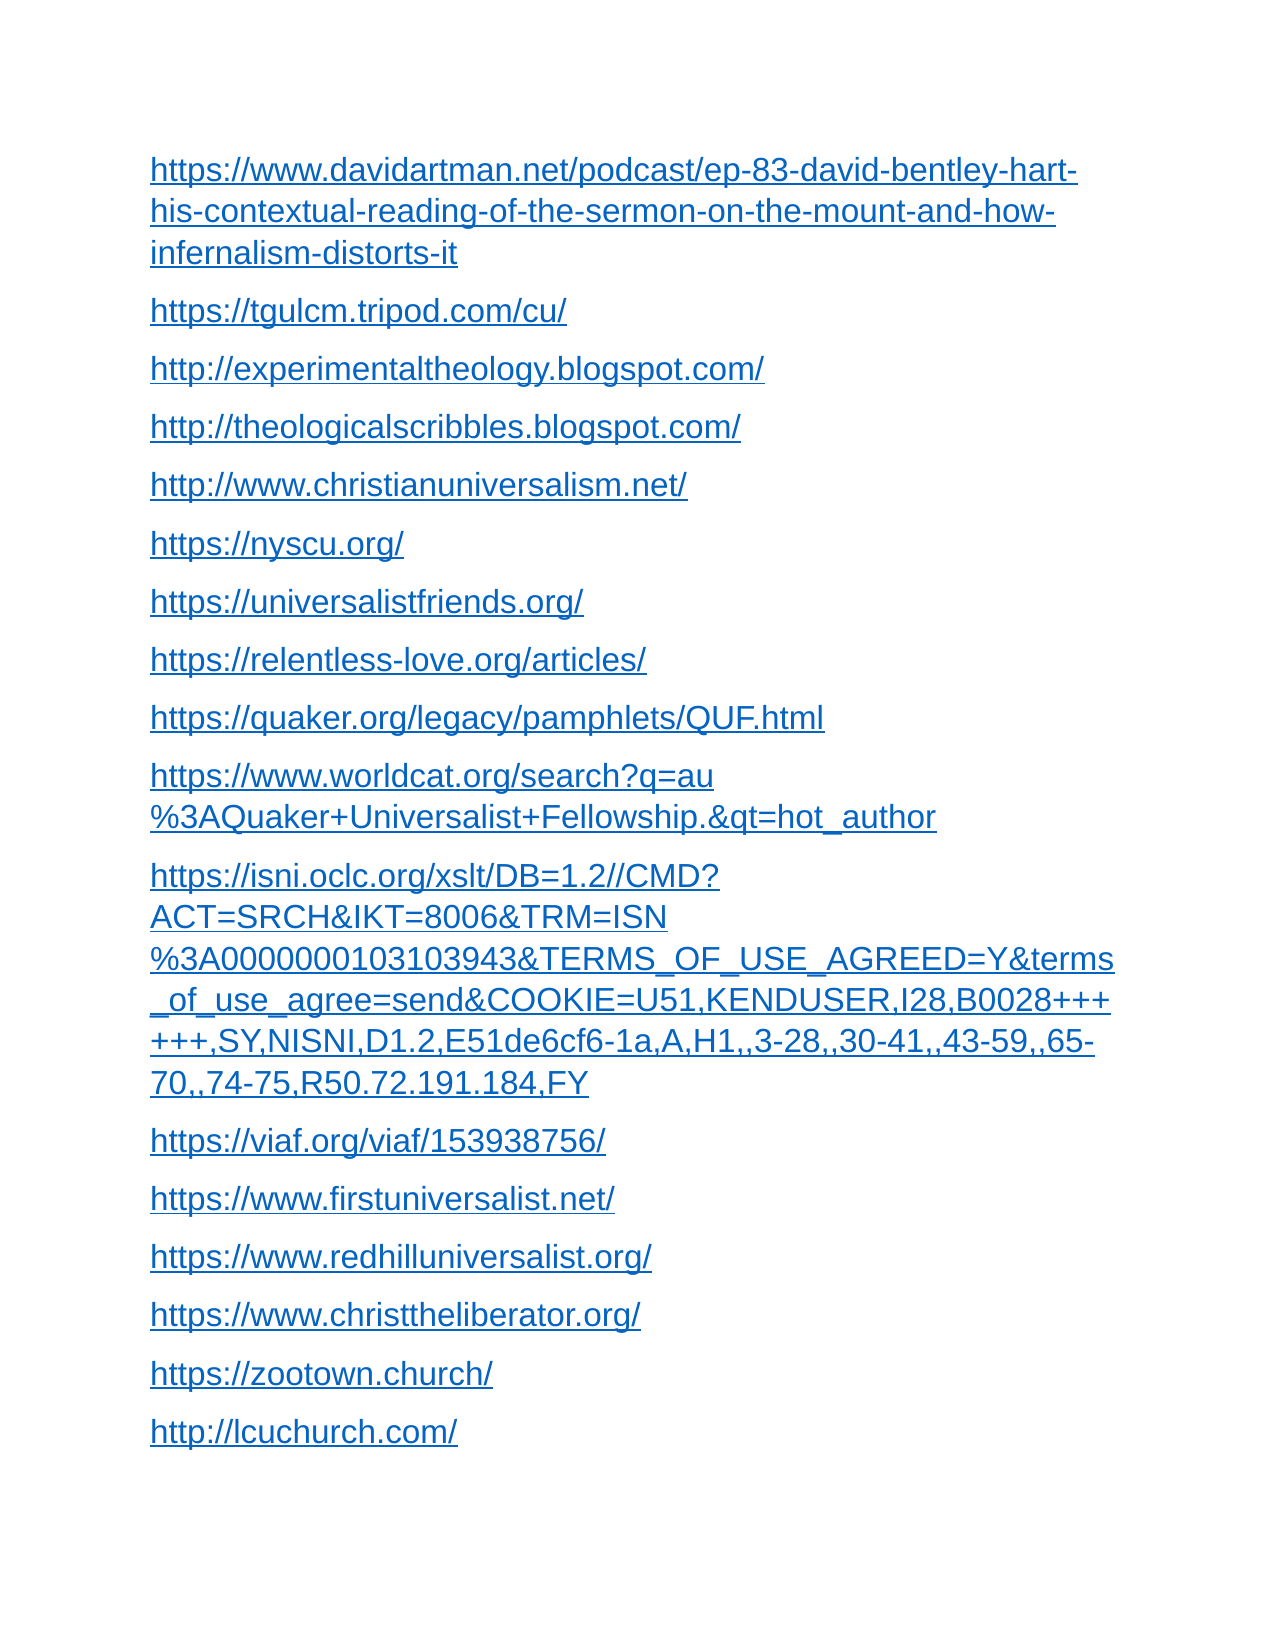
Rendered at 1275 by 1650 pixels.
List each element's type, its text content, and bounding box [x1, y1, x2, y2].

text http://lcuchurch.com/ [150, 1412, 1125, 1450]
text https://tgulcm.tripod.com/cu/ [150, 291, 1125, 329]
text https://www.davidartman.net/podcast/ep-83-david-bentley-hart-his-contextual-reading-of-the-sermon-on-the-mount-and-how-infernalism-distorts-it [150, 150, 1125, 271]
text http://experimentaltheology.blogspot.com/ [150, 349, 1125, 388]
text https://www.christtheliberator.org/ [150, 1295, 1125, 1334]
text http://theologicalscribbles.blogspot.com/ [150, 407, 1125, 446]
text https://relentless-love.org/articles/ [150, 640, 1125, 678]
text https://nyscu.org/ [150, 523, 1125, 562]
text https://zootown.church/ [150, 1353, 1125, 1392]
text https://quaker.org/legacy/pamphlets/QUF.html [150, 698, 1125, 736]
text https://www.redhilluniversalist.org/ [150, 1237, 1125, 1276]
text https://viaf.org/viaf/153938756/ [150, 1121, 1125, 1159]
text https://www.firstuniversalist.net/ [150, 1179, 1125, 1218]
text https://universalistfriends.org/ [150, 582, 1125, 620]
text https://www.worldcat.org/search?q=au%3AQuaker+Universalist+Fellowship.&qt=hot_author [150, 756, 1125, 836]
text http://www.christianuniversalism.net/ [150, 465, 1125, 504]
text https://isni.oclc.org/xslt/DB=1.2//CMD?ACT=SRCH&IKT=8006&TRM=ISN%3A0000000103103943&TERMS_OF_USE_AGREED=Y&terms_of_use_agree=send&COOKIE=U51,KENDUSER,I28,B0028++++++,SY,NISNI,D1.2,E51de6cf6-1a,A,H1,,3-28,,30-41,,43-59,,65-70,,74-75,R50.72.191.184,FY [150, 856, 1125, 1101]
